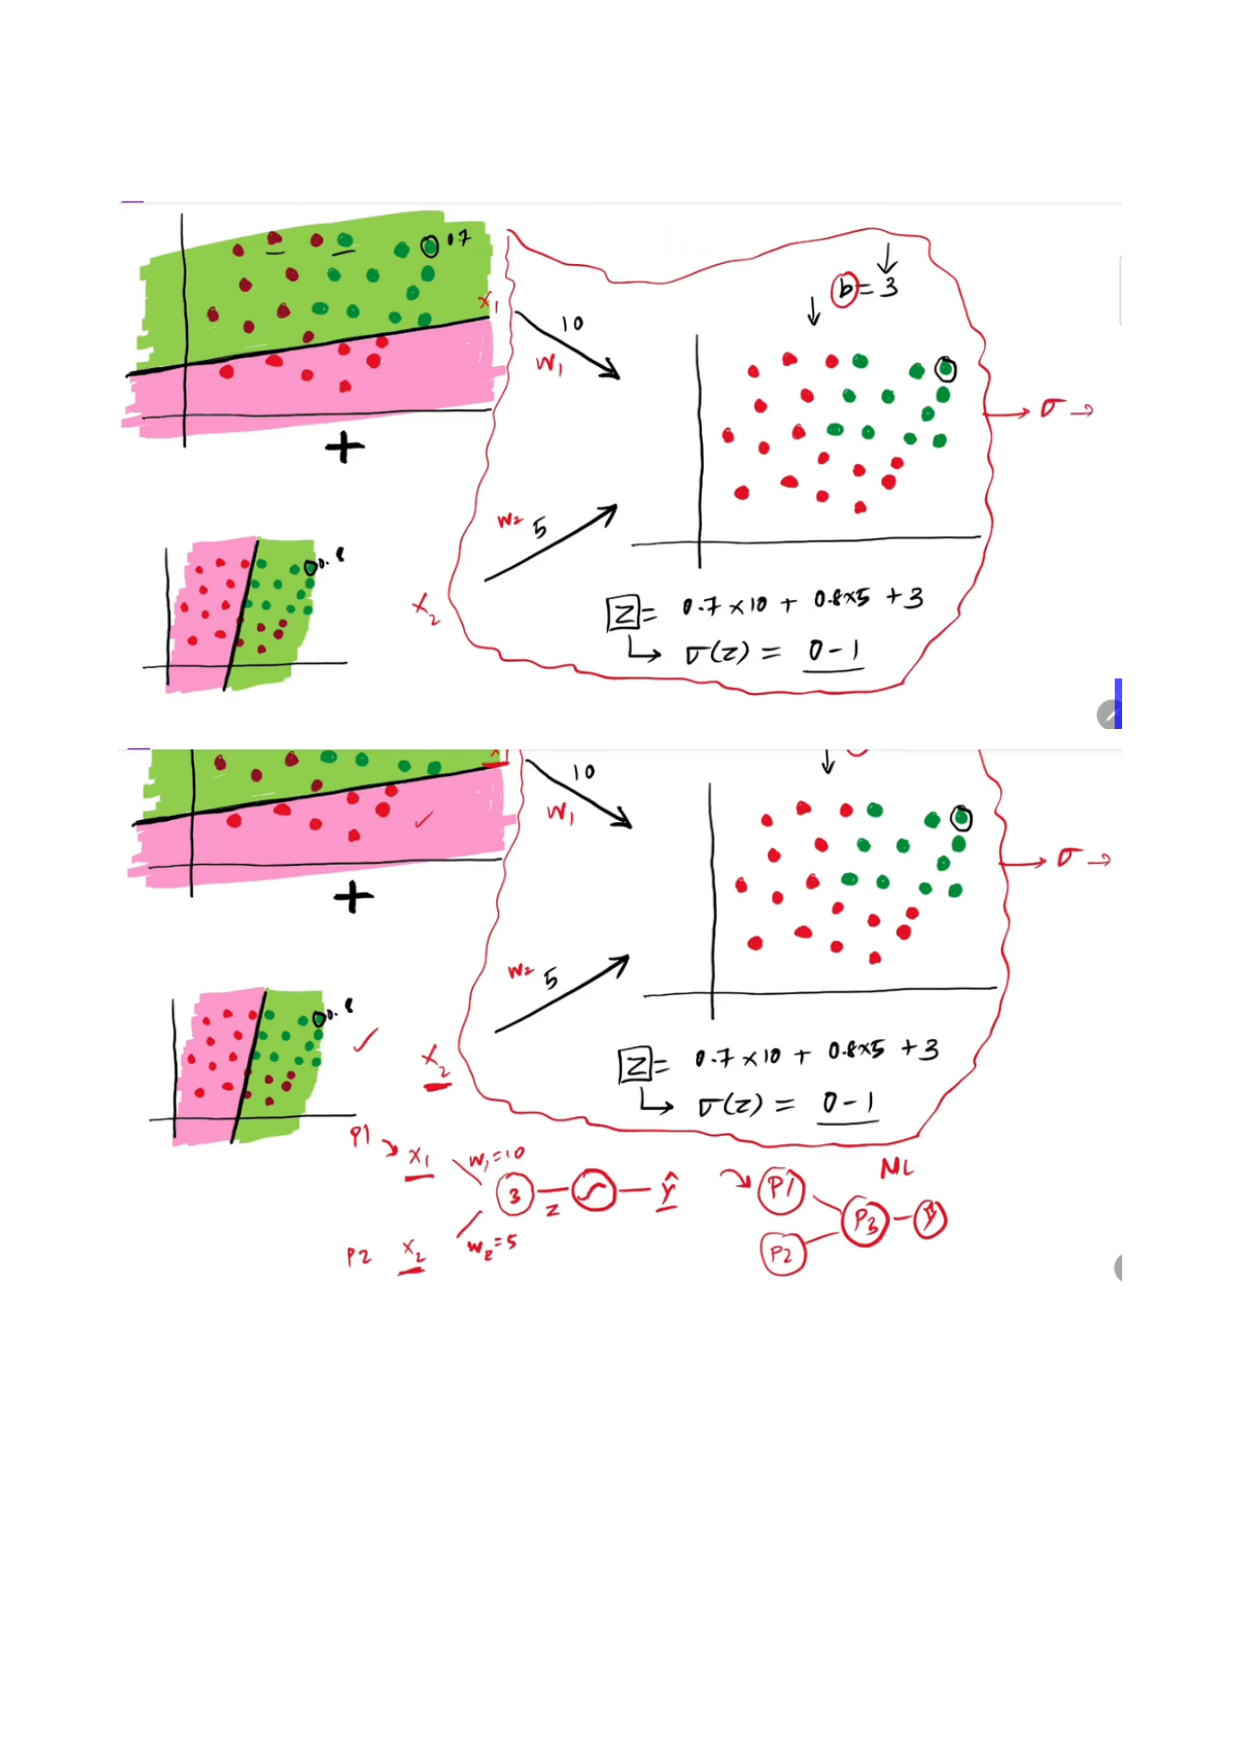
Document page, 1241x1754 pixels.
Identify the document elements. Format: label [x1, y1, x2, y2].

picture [118, 198, 1123, 729]
picture [118, 747, 1123, 1282]
